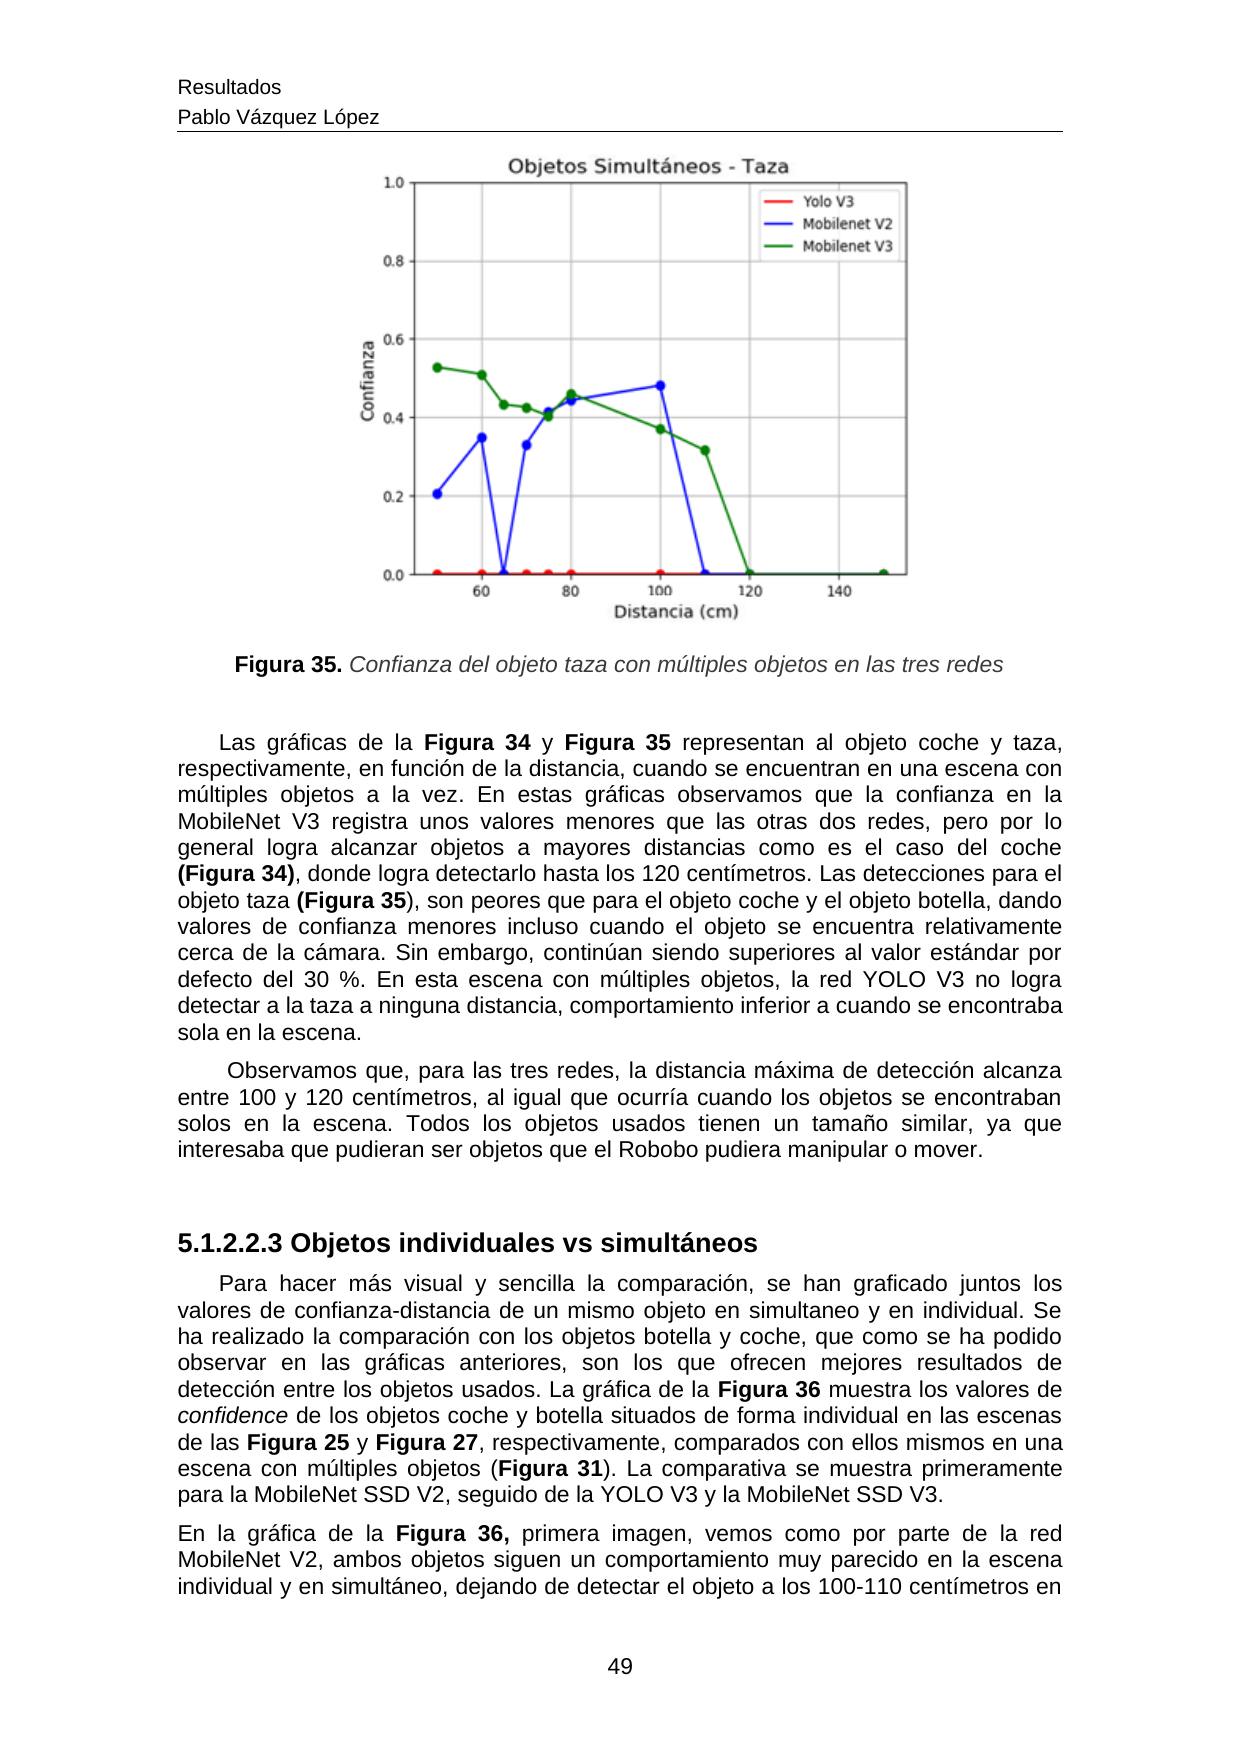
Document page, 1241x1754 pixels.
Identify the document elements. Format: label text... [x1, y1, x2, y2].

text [177, 1520, 1063, 1599]
text Las gráficas de la Figura 34 y Figura 35 representan al objeto coche y taza, respectivamente, en función de la distancia, cuando se encuentran en una escena con múltiples objetos a la vez. En estas gráficas observamos que la confianza en la MobileNet V3 registra unos valores menores que las otras dos redes, pero por lo general logra alcanzar objetos a mayores distancias como es el caso del coche (Figura 34), donde logra detectarlo hasta los 120 centímetros. Las detecciones para el objeto taza (Figura 35), son peores que para el objeto coche y el objeto botella, dando valores de confianza menores incluso cuando el objeto se encuentra relativamente cerca de la cámara. Sin embargo, continúan siendo superiores al valor estándar por defecto del 30 %. En esta escena con múltiples objetos, la red YOLO V3 no logra detectar a la taza a ninguna distancia, comportamiento inferior a cuando se encontraba sola en la escena. [177, 728, 1063, 1045]
text Figura 35. Confianza del objeto taza con múltiples objetos en las tres redes [177, 651, 1063, 677]
picture [346, 147, 935, 626]
text Para hacer más visual y sencilla la comparación, se han graficado juntos los valores de confianza-distancia de un mismo objeto en simultaneo y en individual. Se ha realizado la comparación con los objetos botella y coche, que como se ha podido observar en las gráficas anteriores, son los que ofrecen mejores resultados de detección entre los objetos usados. La gráfica de la Figura 36 muestra los valores de confidence de los objetos coche y botella situados de forma individual en las escenas de las Figura 25 y Figura 27, respectivamente, comparados con ellos mismos en una escena con múltiples objetos (Figura 31). La comparativa se muestra primeramente para la MobileNet SSD V2, seguido de la YOLO V3 y la MobileNet SSD V3. [177, 1270, 1063, 1507]
text Observamos que, para las tres redes, la distancia máxima de detección alcanza entre 100 y 120 centímetros, al igual que ocurría cuando los objetos se encontraban solos en la escena. Todos los objetos usados tienen un tamaño similar, ya que interesaba que pudieran ser objetos que el Robobo pudiera manipular o mover. [177, 1057, 1063, 1163]
subtitle 5.1.2.2.3 Objetos individuales vs simultáneos [177, 1227, 1063, 1258]
